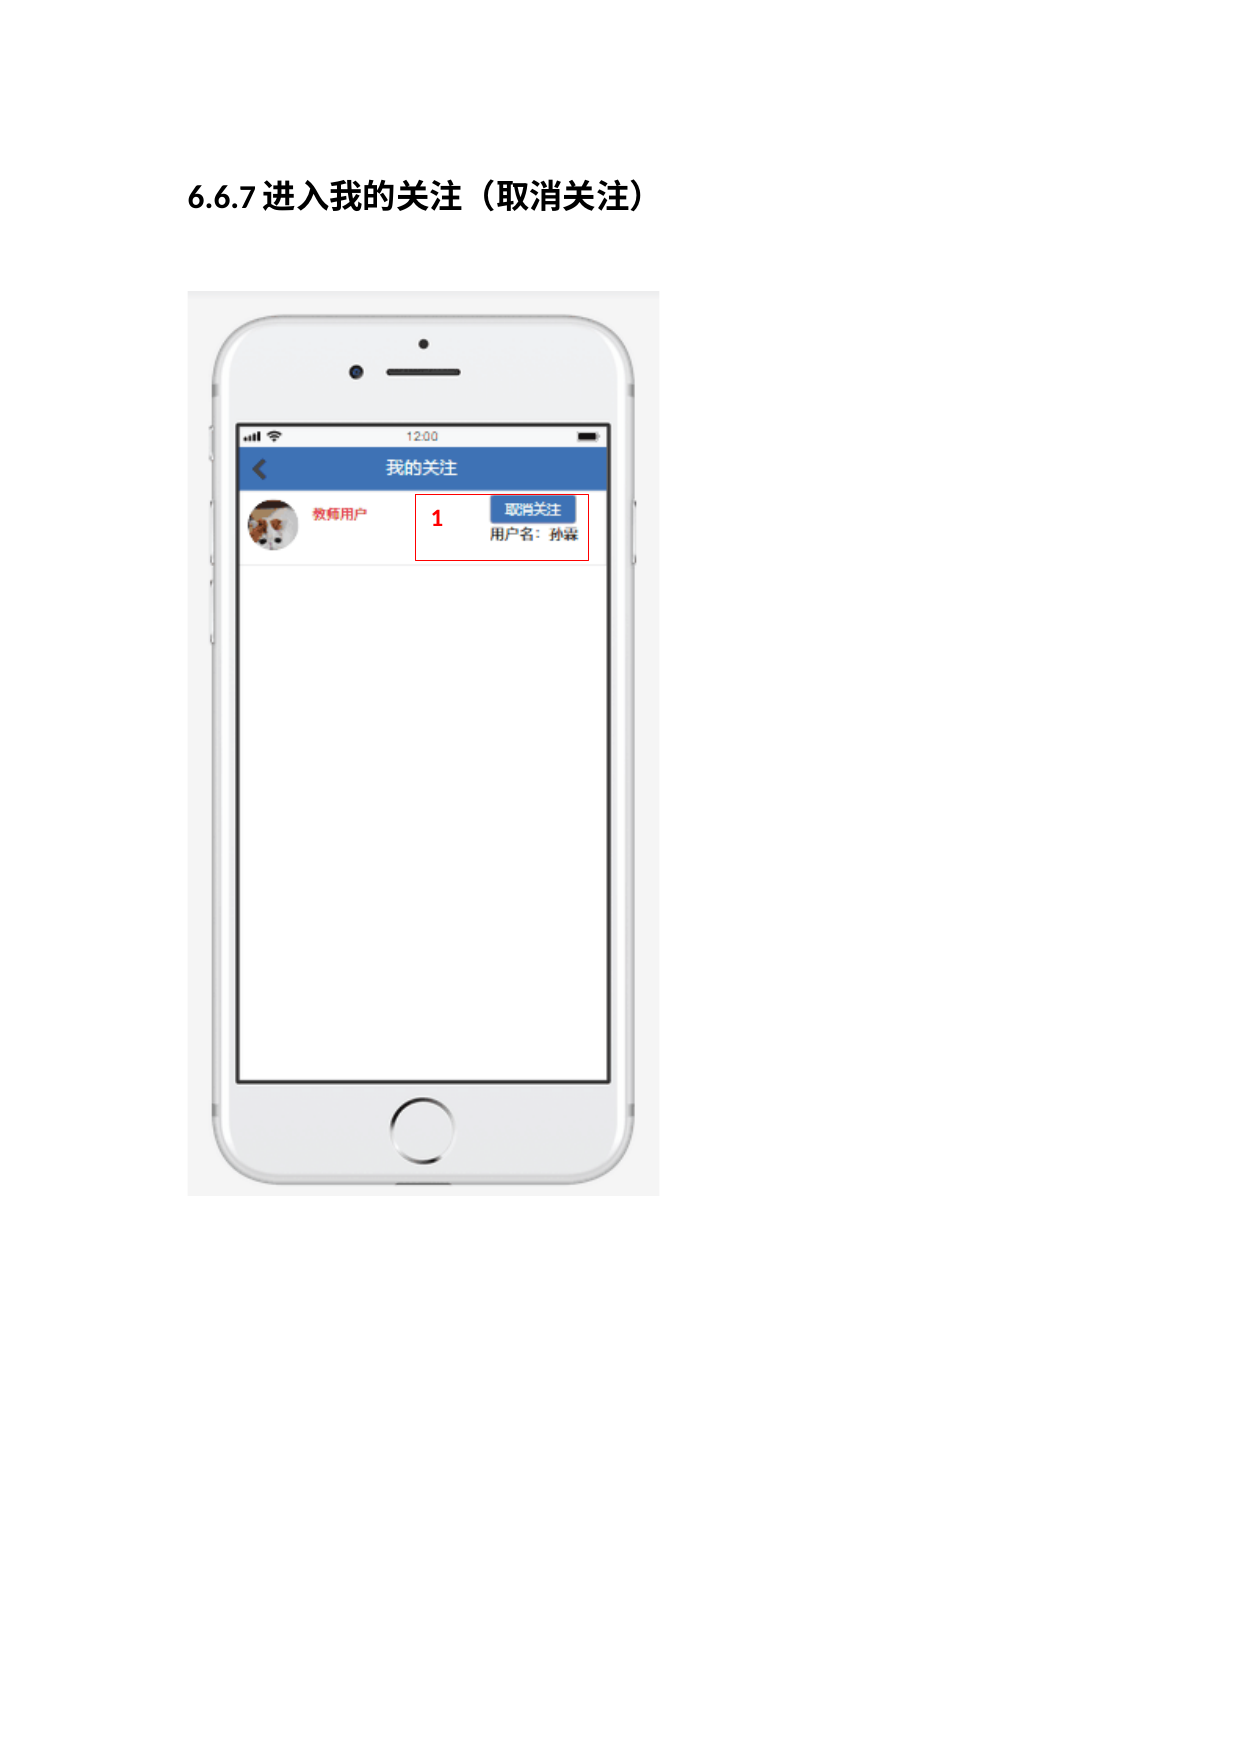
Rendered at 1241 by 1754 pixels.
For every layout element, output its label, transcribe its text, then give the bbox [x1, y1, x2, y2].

subtitle 6.6.7进入我的关注（取消关注） [187, 162, 1053, 227]
picture [187, 291, 660, 1196]
